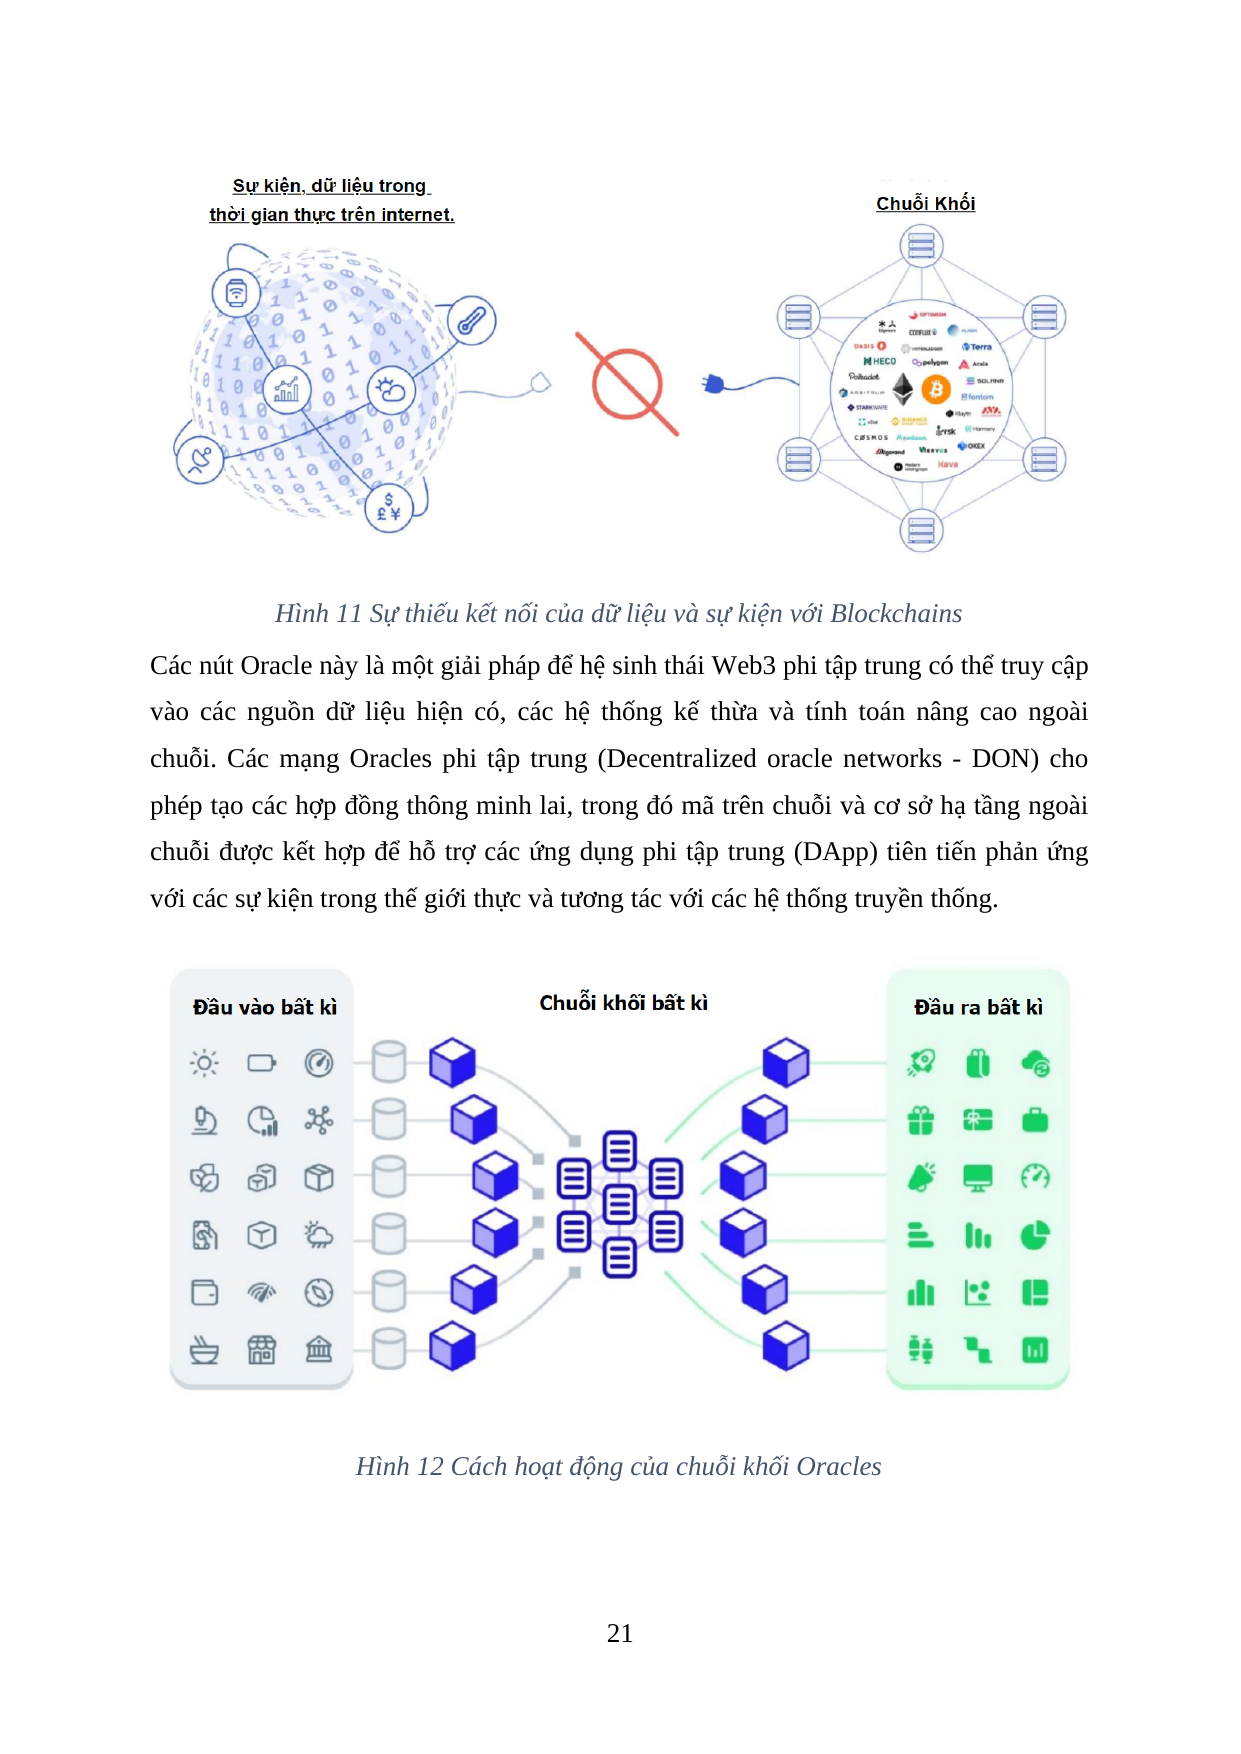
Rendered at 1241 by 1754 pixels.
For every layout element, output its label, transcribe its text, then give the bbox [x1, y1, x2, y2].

text Các nút Oracle này là một giải pháp để hệ sinh thái Web3 phi tập trung có thể truy cập vào các nguồn dữ liệu hiện có, các hệ thống kế thừa và tính toán nâng cao ngoài chuỗi. Các mạng Oracles phi tập trung (Decentralized oracle networks - DON) cho phép tạo các hợp đồng thông minh lai, trong đó mã trên chuỗi và cơ sở hạ tầng ngoài chuỗi được kết hợp để hỗ trợ các ứng dụng phi tập trung (DApp) tiên tiến phản ứng với các sự kiện trong thế giới thực và tương tác với các hệ thống truyền thống. [150, 649, 1090, 913]
picture [150, 945, 1091, 1419]
picture [150, 150, 1091, 565]
